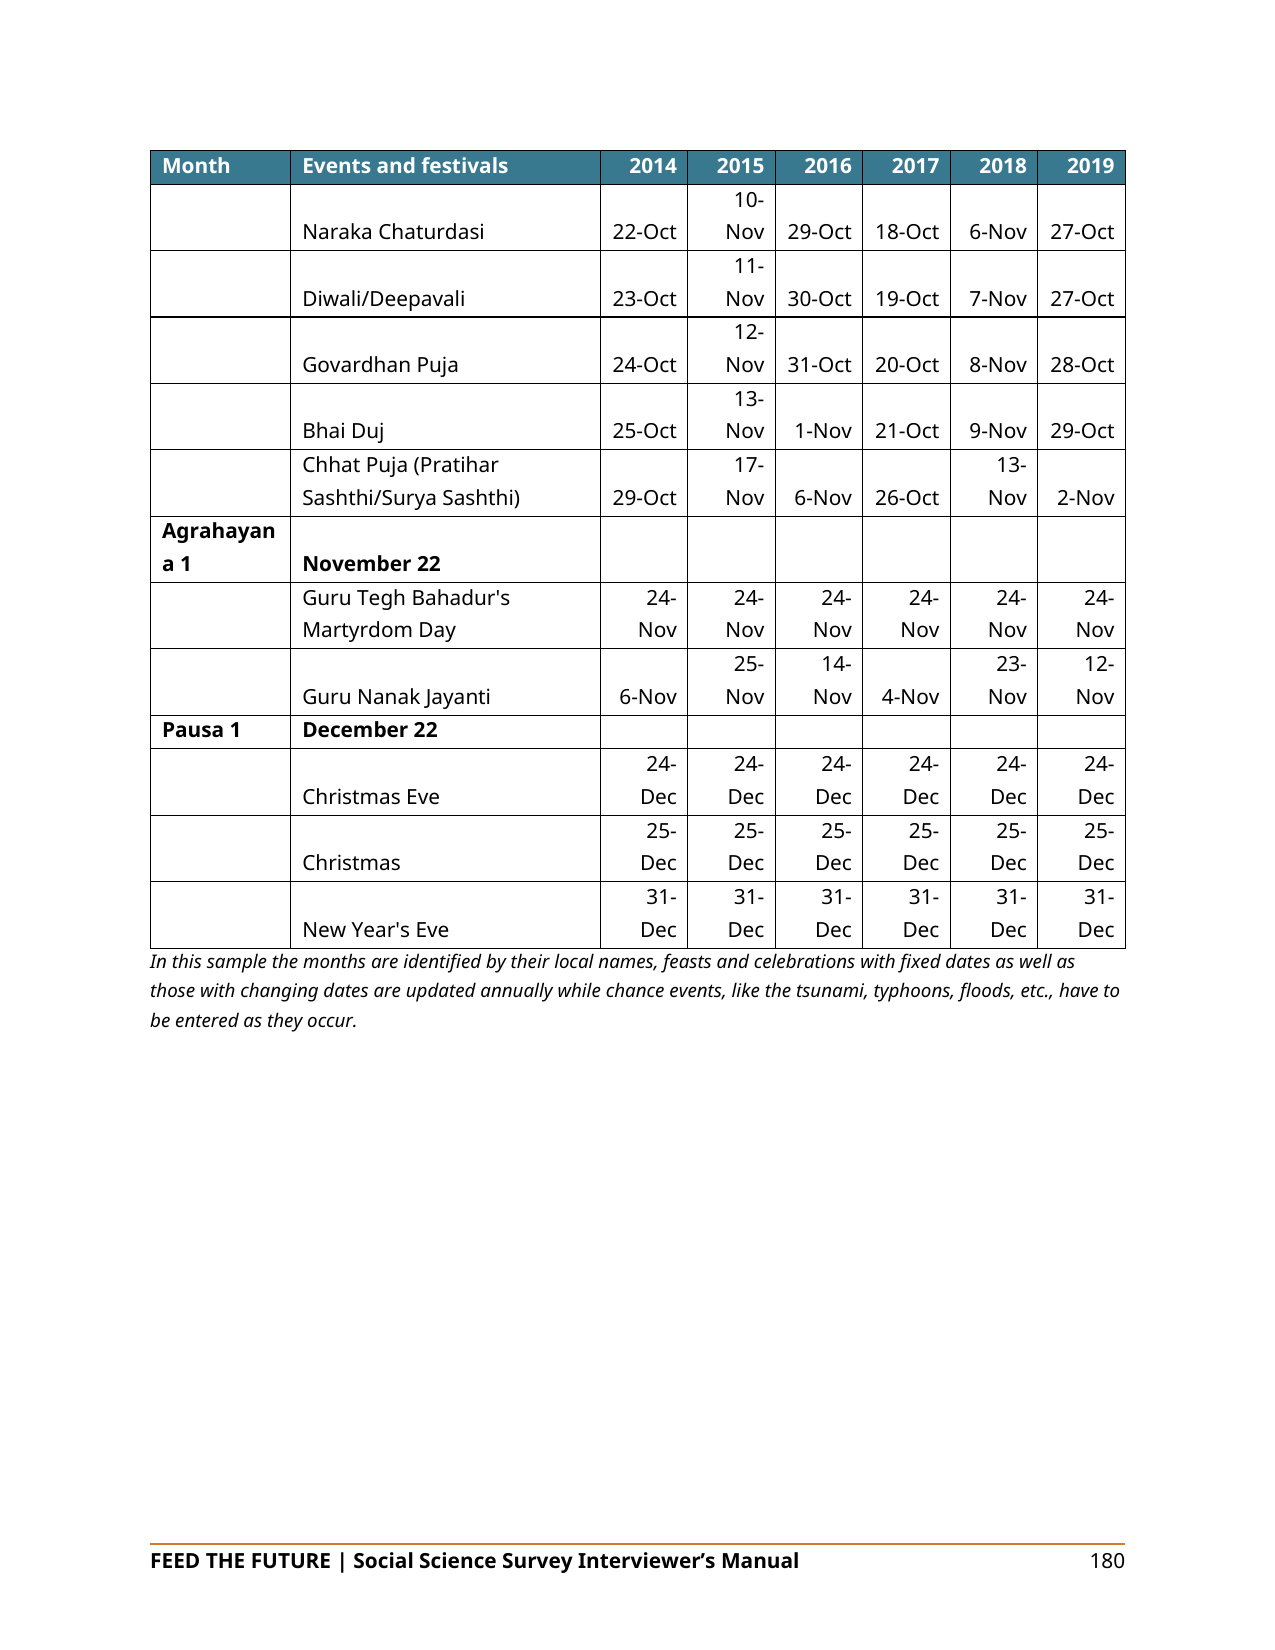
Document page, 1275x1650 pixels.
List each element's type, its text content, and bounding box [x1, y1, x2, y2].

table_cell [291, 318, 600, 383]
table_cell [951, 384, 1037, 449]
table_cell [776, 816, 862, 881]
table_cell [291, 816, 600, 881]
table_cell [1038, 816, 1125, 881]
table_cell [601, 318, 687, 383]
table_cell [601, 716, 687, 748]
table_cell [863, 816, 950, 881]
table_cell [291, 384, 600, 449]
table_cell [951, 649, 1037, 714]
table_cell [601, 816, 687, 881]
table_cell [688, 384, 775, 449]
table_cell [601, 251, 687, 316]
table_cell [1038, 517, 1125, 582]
text In this sample the months are identified by their local names, feasts and celebrations with fixed dates as well as those with changing dates are updated annually while chance events, like the tsunami, typhoons, floods, etc., have to be entered as they occur. [150, 949, 1125, 1032]
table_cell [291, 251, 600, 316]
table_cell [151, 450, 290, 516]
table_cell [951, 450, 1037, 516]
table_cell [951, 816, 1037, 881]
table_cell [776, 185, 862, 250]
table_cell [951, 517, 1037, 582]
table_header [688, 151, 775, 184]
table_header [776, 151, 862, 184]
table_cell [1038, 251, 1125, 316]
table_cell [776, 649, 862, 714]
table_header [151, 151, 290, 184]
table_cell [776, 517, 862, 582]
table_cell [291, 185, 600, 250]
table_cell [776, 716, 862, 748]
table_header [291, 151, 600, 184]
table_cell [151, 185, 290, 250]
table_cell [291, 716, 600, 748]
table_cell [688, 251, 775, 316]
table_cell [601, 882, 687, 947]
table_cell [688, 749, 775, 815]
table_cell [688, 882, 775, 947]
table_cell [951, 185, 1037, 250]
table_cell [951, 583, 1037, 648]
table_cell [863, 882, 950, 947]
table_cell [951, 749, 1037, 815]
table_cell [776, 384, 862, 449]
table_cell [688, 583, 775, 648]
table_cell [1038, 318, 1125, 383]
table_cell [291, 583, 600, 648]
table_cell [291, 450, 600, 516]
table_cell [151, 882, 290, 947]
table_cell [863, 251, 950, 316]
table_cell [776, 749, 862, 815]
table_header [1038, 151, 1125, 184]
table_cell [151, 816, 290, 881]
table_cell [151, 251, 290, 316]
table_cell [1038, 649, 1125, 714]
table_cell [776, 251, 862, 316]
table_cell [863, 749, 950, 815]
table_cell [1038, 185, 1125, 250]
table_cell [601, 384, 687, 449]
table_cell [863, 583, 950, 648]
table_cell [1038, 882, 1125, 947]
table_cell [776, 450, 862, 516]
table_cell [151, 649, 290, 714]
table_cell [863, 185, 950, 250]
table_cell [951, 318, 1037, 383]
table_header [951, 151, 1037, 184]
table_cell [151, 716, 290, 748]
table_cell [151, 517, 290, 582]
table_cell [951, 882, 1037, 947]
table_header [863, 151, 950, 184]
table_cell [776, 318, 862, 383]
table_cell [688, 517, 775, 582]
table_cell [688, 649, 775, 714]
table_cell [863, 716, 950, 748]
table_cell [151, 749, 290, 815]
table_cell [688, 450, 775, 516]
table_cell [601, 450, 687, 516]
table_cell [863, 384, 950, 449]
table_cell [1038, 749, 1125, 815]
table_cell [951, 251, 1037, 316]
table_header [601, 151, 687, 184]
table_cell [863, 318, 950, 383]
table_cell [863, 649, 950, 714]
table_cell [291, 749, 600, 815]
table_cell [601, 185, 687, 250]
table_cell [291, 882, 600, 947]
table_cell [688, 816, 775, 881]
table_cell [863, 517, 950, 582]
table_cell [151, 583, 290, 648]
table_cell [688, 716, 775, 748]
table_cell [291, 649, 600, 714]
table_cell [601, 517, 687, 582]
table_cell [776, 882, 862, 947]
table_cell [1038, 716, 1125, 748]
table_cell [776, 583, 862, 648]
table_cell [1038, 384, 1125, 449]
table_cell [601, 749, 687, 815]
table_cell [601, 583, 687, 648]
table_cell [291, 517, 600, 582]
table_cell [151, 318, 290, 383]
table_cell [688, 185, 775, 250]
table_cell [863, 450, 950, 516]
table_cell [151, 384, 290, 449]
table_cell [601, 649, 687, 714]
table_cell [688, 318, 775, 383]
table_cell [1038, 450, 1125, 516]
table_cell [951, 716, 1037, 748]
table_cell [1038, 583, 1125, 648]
